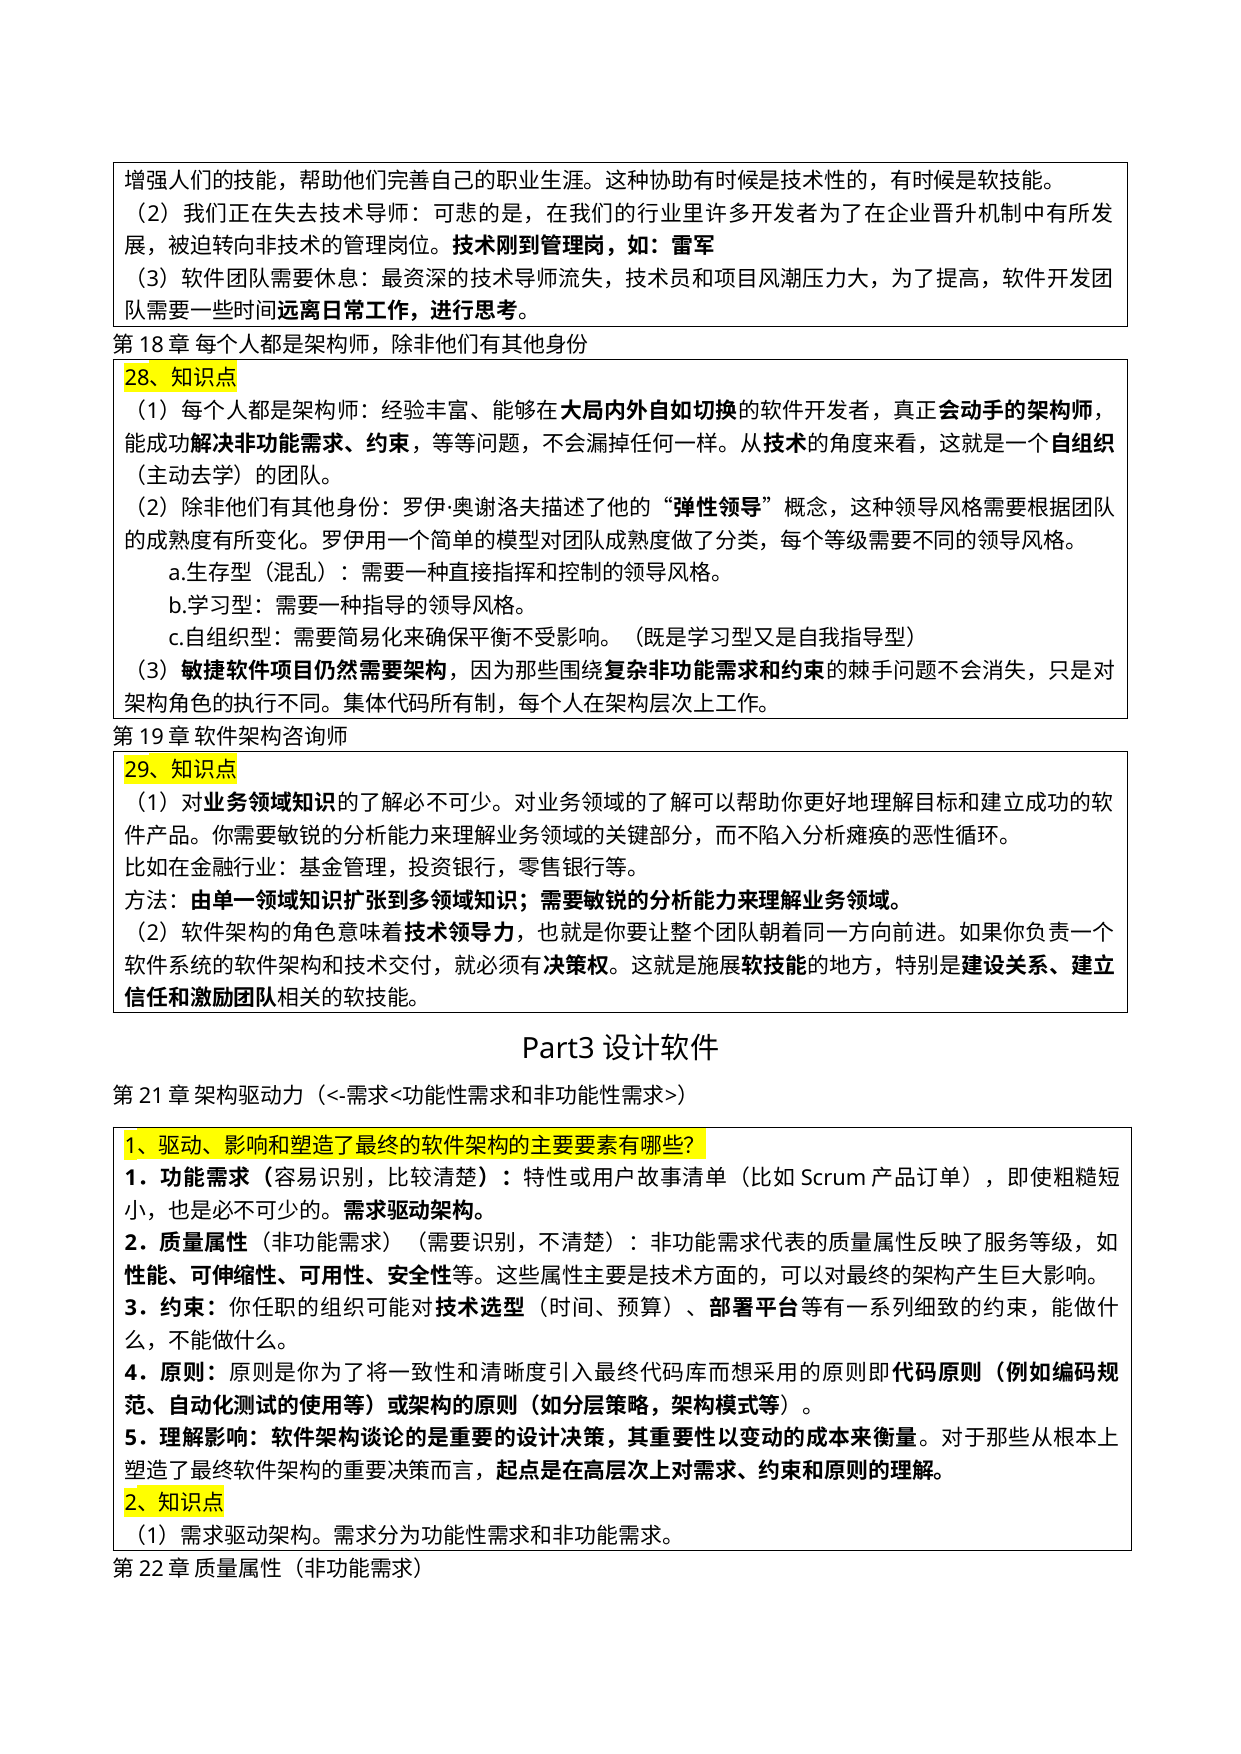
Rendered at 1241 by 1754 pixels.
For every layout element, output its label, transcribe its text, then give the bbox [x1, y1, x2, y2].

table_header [114, 163, 1127, 326]
table_header 1、驱动、影响和塑造了最终的软件架构的主要要素有哪些？ 1．功能需求（容易识别，比较清楚）：特性或用户故事清单（比如Scrum产品订单），即使粗糙短小，也是必不可少的。需求驱动架构。 2．质量属性（非功能需求）（需要识别，不清楚）：非功能需求代表的质量属性反映了服务等级，如性能、可伸缩性、可用性、安全性等。这些属性主要是技术方面的，可以对最终的架构产生巨大影响。 3．约束：你任职的组织可能对技术选型（时间、预算）、部署平台等有一系列细致的约束，能做什么，不能做什么。 4．原则：原则是你为了将一致性和清晰度引入最终代码库而想采用的原则即代码原则（例如编码规范、自动化测试的使用等）或架构的原则（如分层策略，架构模式等）。 5．理解影响：软件架构谈论的是重要的设计决策，其重要性以变动的成本来衡量。对于那些从根本上塑造了最终软件架构的重要决策而言，起点是在高层次上对需求、约束和原则的理解。 2、知识点 （1）需求驱动架构。需求分为功能性需求和非功能需求。 [114, 1128, 1131, 1550]
subtitle 第22章 质量属性（非功能需求） [112, 1551, 1128, 1584]
table_header 28、知识点 （1）每个人都是架构师：经验丰富、能够在大局内外自如切换的软件开发者，真正会动手的架构师，能成功解决非功能需求、约束，等等问题，不会漏掉任何一样。从技术的角度来看，这就是一个自组织（主动去学）的团队。 （2）除非他们有其他身份：罗伊·奥谢洛夫描述了他的“弹性领导”概念，这种领导风格需要根据团队的成熟度有所变化。罗伊用一个简单的模型对团队成熟度做了分类，每个等级需要不同的领导风格。 a.生存型（混乱）：需要一种直接指挥和控制的领导风格。 b.学习型：需要一种指导的领导风格。 c.自组织型：需要简易化来确保平衡不受影响。（既是学习型又是自我指导型） （3）敏捷软件项目仍然需要架构，因为那些围绕复杂非功能需求和约束的棘手问题不会消失，只是对架构角色的执行不同。集体代码所有制，每个人在架构层次上工作。 [114, 360, 1127, 718]
text 第19章 软件架构咨询师 [112, 719, 1128, 751]
text 第18章 每个人都是架构师，除非他们有其他身份 [112, 327, 1128, 359]
subtitle Part3 设计软件 [112, 1013, 1128, 1078]
subtitle 第21章 架构驱动力（<-需求<功能性需求和非功能性需求>） [112, 1078, 1128, 1111]
table_header 29、知识点 （1）对业务领域知识的了解必不可少。对业务领域的了解可以帮助你更好地理解目标和建立成功的软件产品。你需要敏锐的分析能力来理解业务领域的关键部分，而不陷入分析瘫痪的恶性循环。 比如在金融行业：基金管理，投资银行，零售银行等。 方法：由单一领域知识扩张到多领域知识；需要敏锐的分析能力来理解业务领域。 （2）软件架构的角色意味着技术领导力，也就是你要让整个团队朝着同一方向前进。如果你负责一个软件系统的软件架构和技术交付，就必须有决策权。这就是施展软技能的地方，特别是建设关系、建立信任和激励团队相关的软技能。 [114, 752, 1127, 1012]
